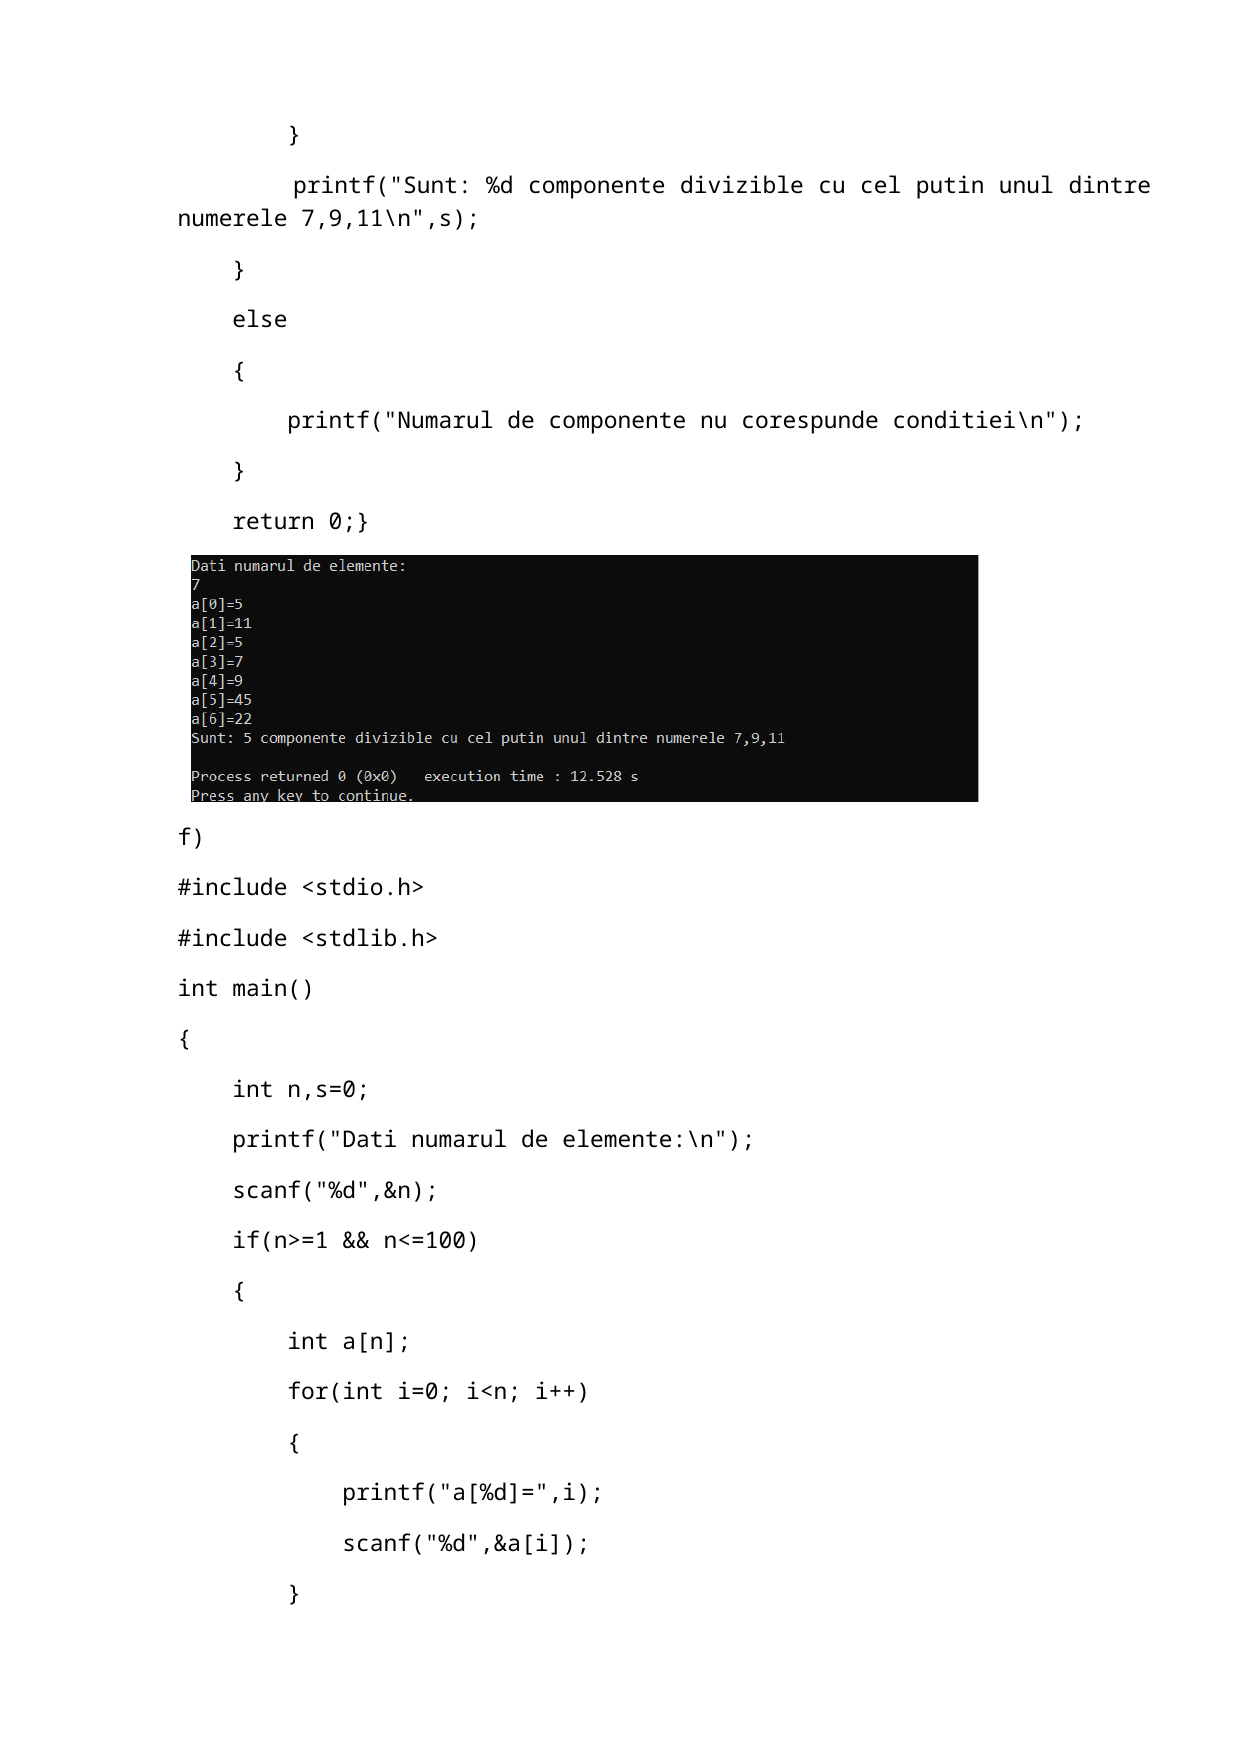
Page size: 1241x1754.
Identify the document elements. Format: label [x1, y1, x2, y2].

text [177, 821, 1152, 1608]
picture [191, 555, 979, 802]
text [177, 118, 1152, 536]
